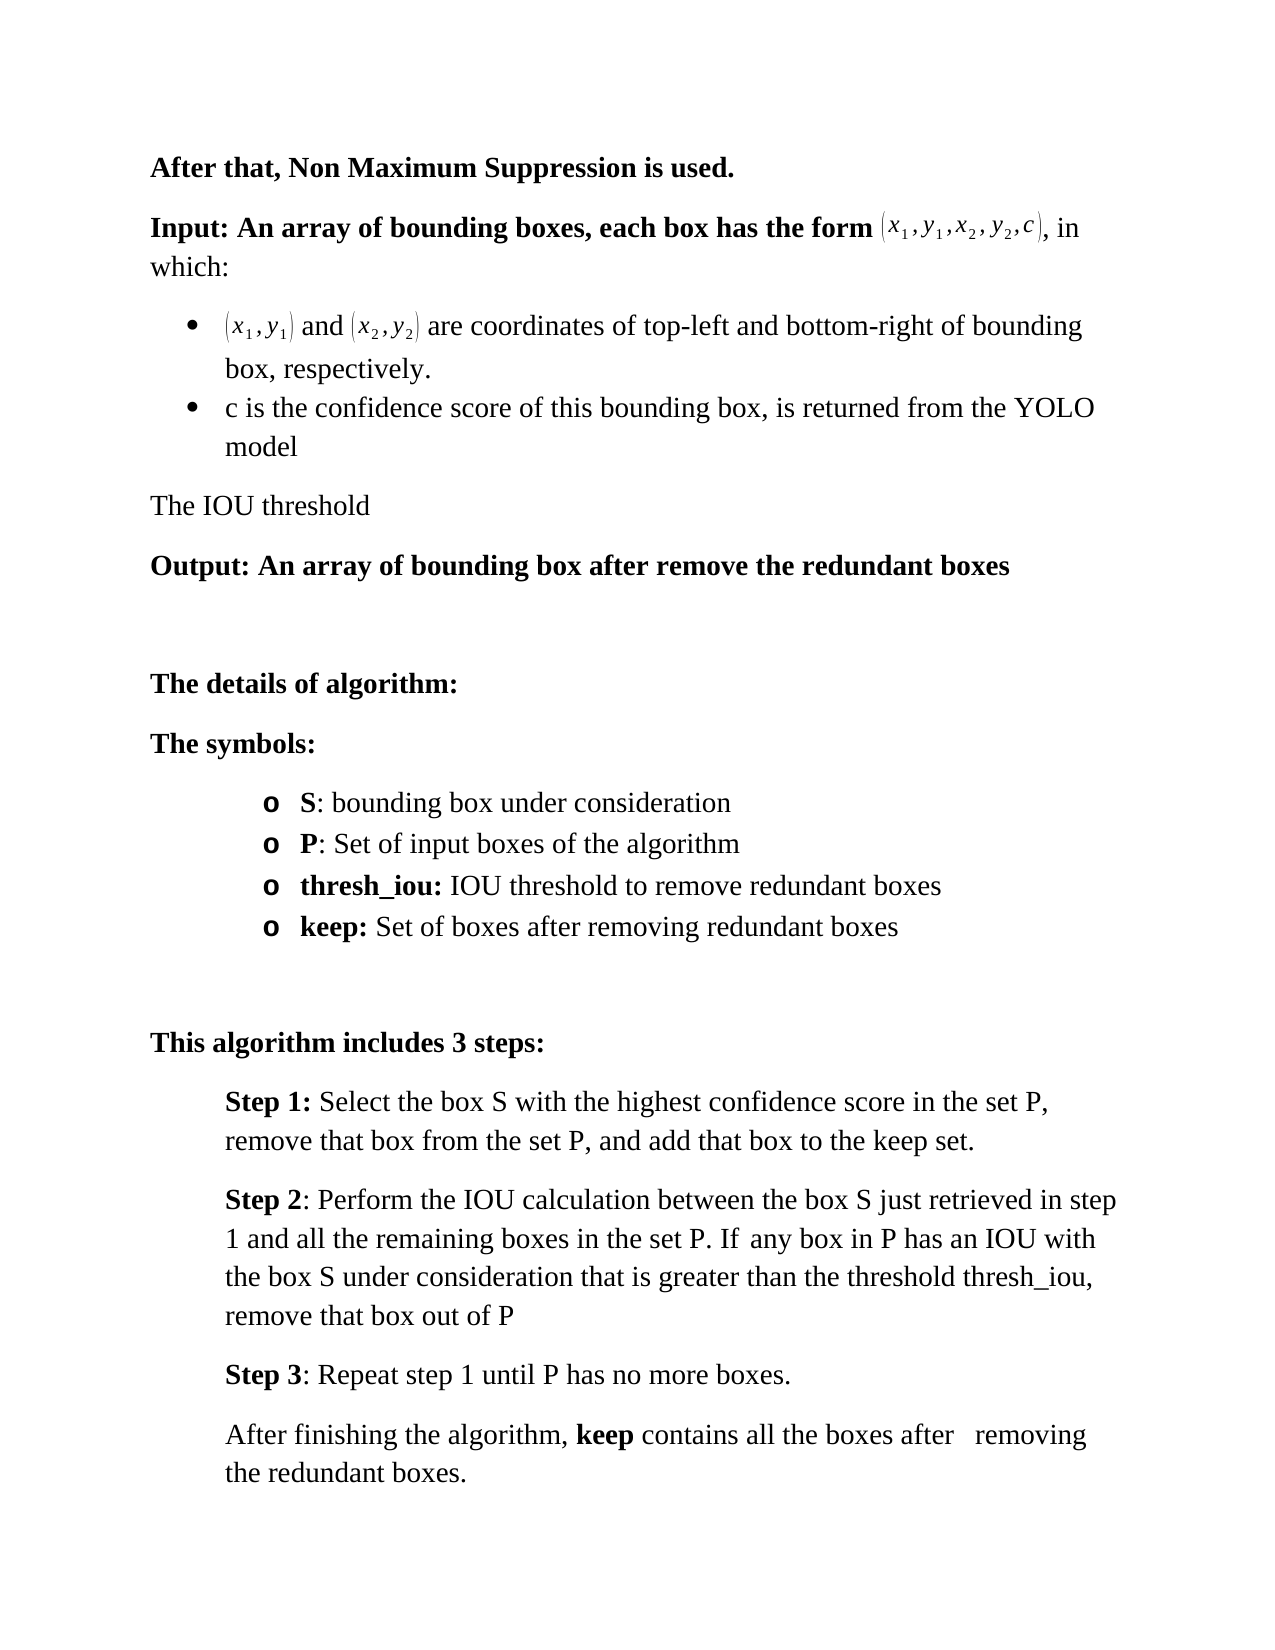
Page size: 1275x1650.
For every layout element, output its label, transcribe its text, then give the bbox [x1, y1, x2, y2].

text Step 2: Perform the IOU calculation between the box S just retrieved in step 1 and all the remaining boxes in the set P. If any box in P has an IOU with the box S under consideration that is greater than the threshold thresh_iou, remove that box out of P [150, 1182, 1125, 1332]
text The details of algorithm: [150, 666, 1125, 700]
text Input: An array of bounding boxes, each box has the form , in which: [150, 209, 1125, 283]
list c is the confidence score of this bounding box, is returned from the YOLO model [187, 390, 1125, 462]
text Step 1: Select the box S with the highest confidence score in the set P, remove that box from the set P, and add that box to the keep set. [150, 1084, 1125, 1157]
text Output: An array of bounding box after remove the redundant boxes [150, 548, 1125, 581]
text After that, Non Maximum Suppression is used. [150, 150, 1125, 183]
text Step 3: Repeat step 1 until P has no more boxes. [150, 1357, 1125, 1391]
list and are coordinates of top-left and bottom-right of bounding box, respectively. [187, 308, 1125, 385]
text The symbols: [150, 726, 1125, 759]
list S: bounding box under consideration [262, 785, 1125, 821]
list keep: Set of boxes after removing redundant boxes [262, 909, 1125, 945]
list thresh_iou: IOU threshold to remove redundant boxes [262, 868, 1125, 904]
text The IOU threshold [150, 488, 1125, 522]
list P: Set of input boxes of the algorithm [262, 826, 1125, 862]
text This algorithm includes 3 steps: [150, 1025, 1125, 1059]
text After finishing the algorithm, keep contains all the boxes after removing the redundant boxes. [150, 1417, 1125, 1489]
